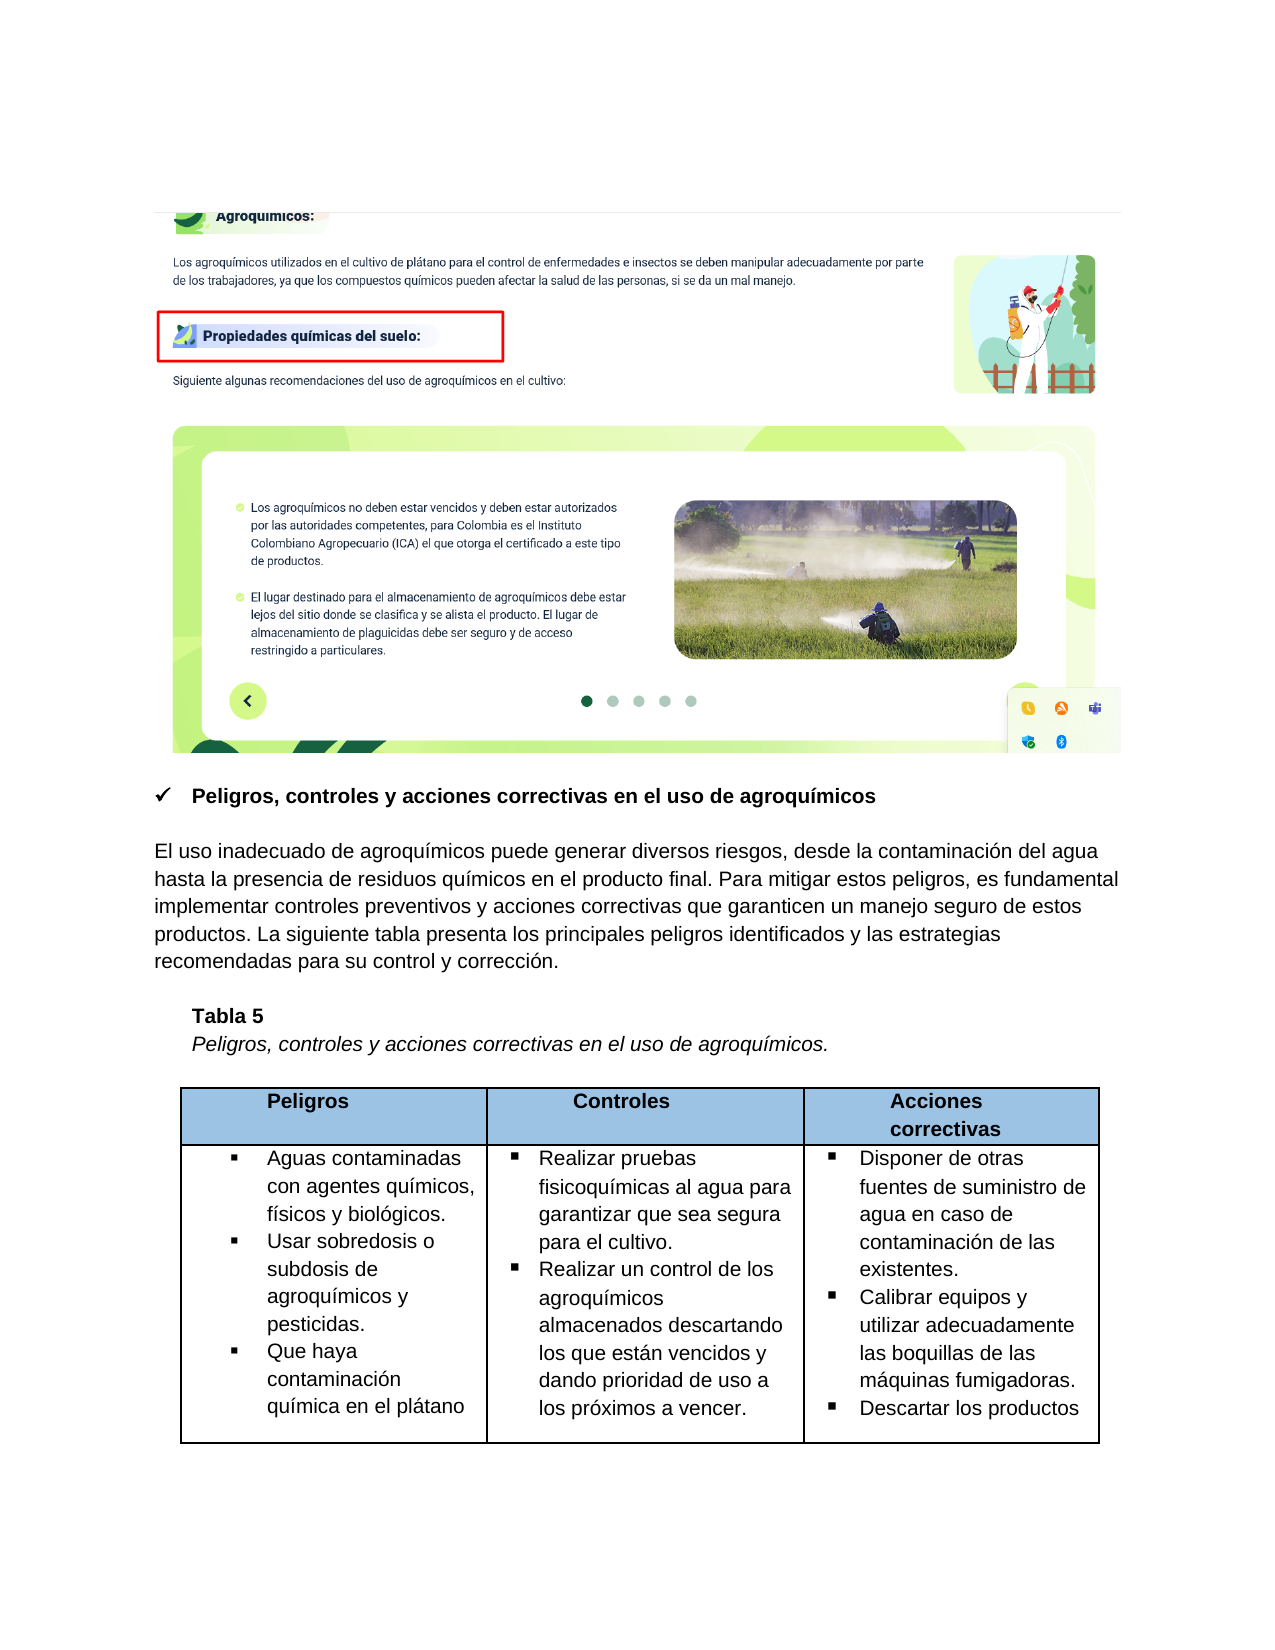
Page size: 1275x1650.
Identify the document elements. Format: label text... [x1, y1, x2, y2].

table_header Peligros [182, 1089, 486, 1144]
text Peligros, controles y acciones correctivas en el uso de agroquímicos. [192, 1032, 1121, 1056]
table_header Controles [488, 1089, 803, 1144]
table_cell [488, 1146, 803, 1442]
list Peligros, controles y acciones correctivas en el uso de agroquímicos [154, 784, 1121, 808]
text Tabla 5 [192, 1004, 1121, 1028]
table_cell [805, 1146, 1098, 1442]
table_header Acciones correctivas [805, 1089, 1098, 1144]
picture [154, 202, 1121, 753]
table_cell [182, 1146, 486, 1442]
text El uso inadecuado de agroquímicos puede generar diversos riesgos, desde la contaminación del agua hasta la presencia de residuos químicos en el producto final. Para mitigar estos peligros, es fundamental implementar controles preventivos y acciones correctivas que garanticen un manejo seguro de estos productos. La siguiente tabla presenta los principales peligros identificados y las estrategias recomendadas para su control y corrección. [154, 839, 1121, 973]
